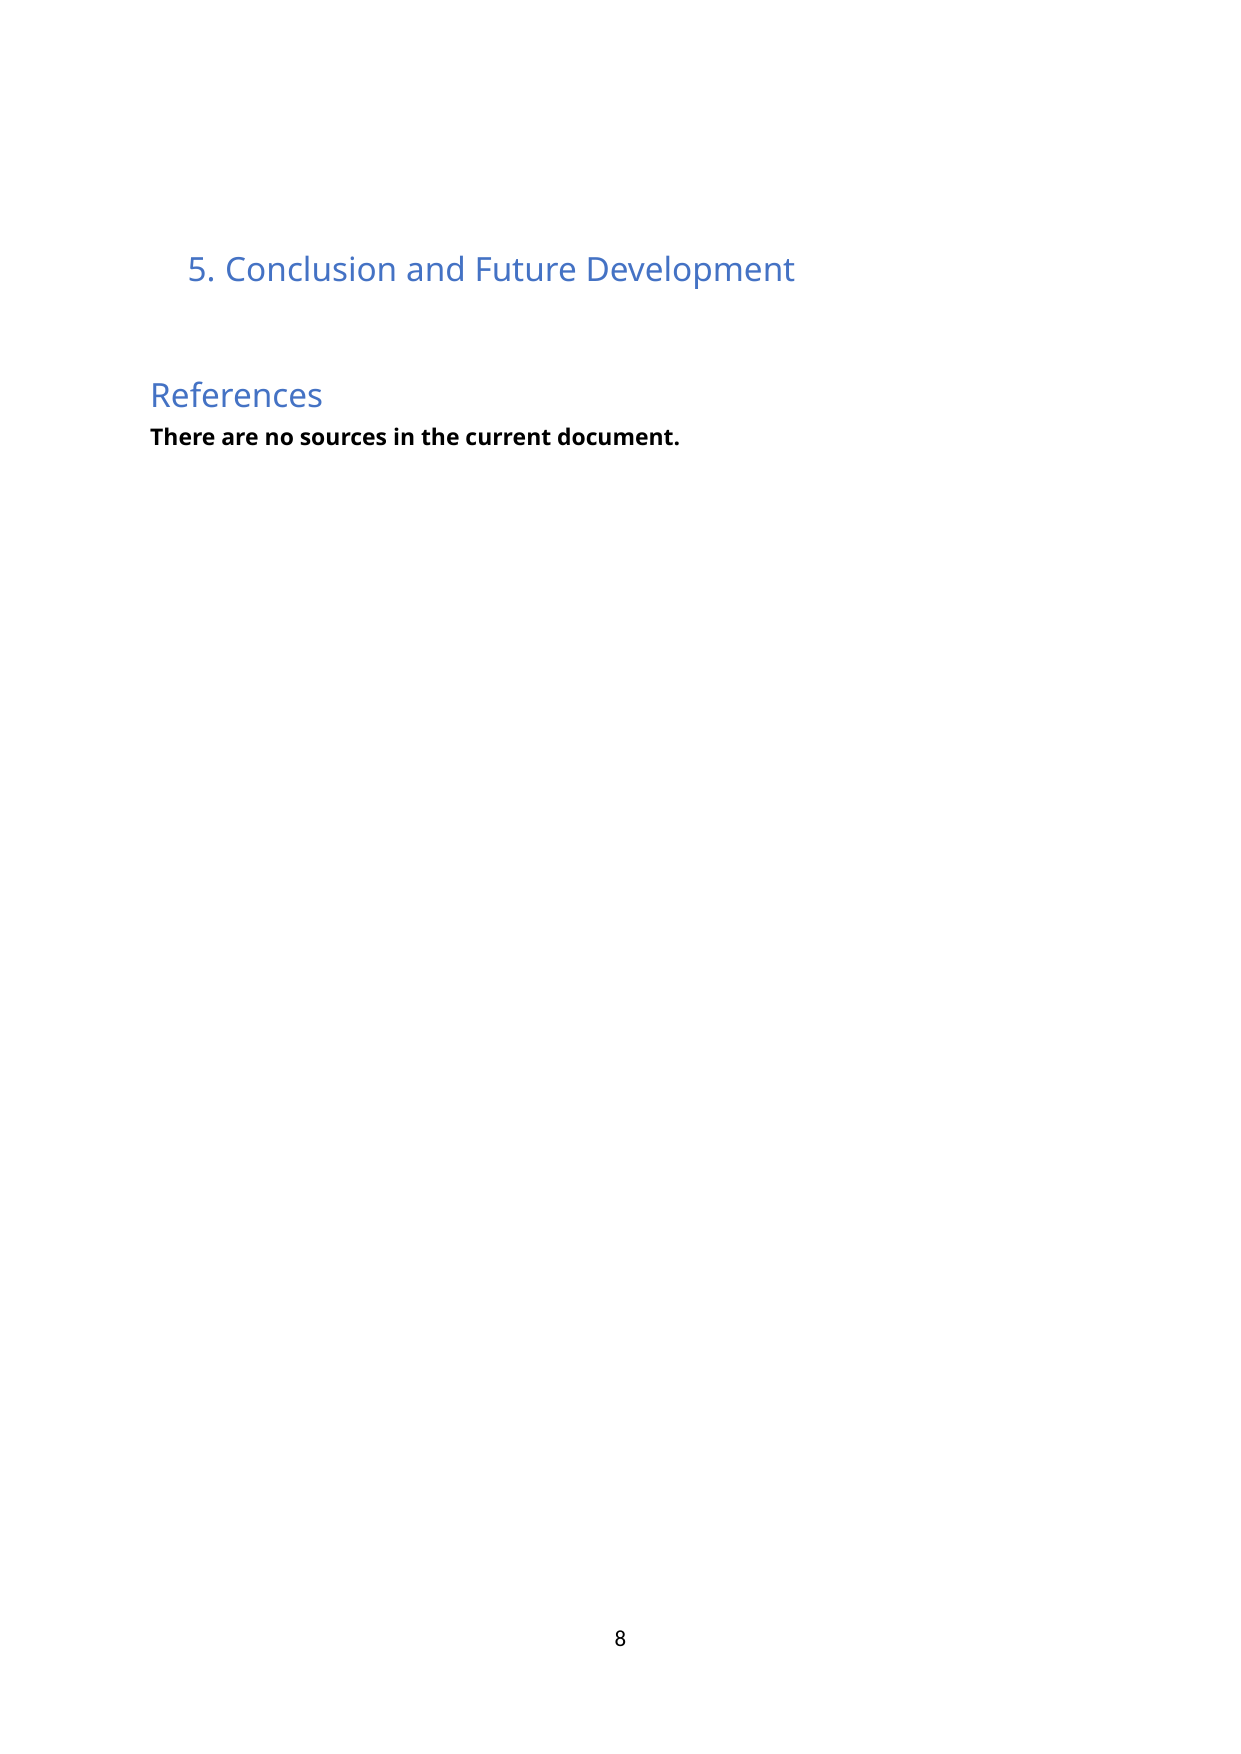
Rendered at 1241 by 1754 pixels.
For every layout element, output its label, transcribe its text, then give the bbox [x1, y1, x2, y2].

subtitle Conclusion and Future Development [187, 246, 1090, 291]
